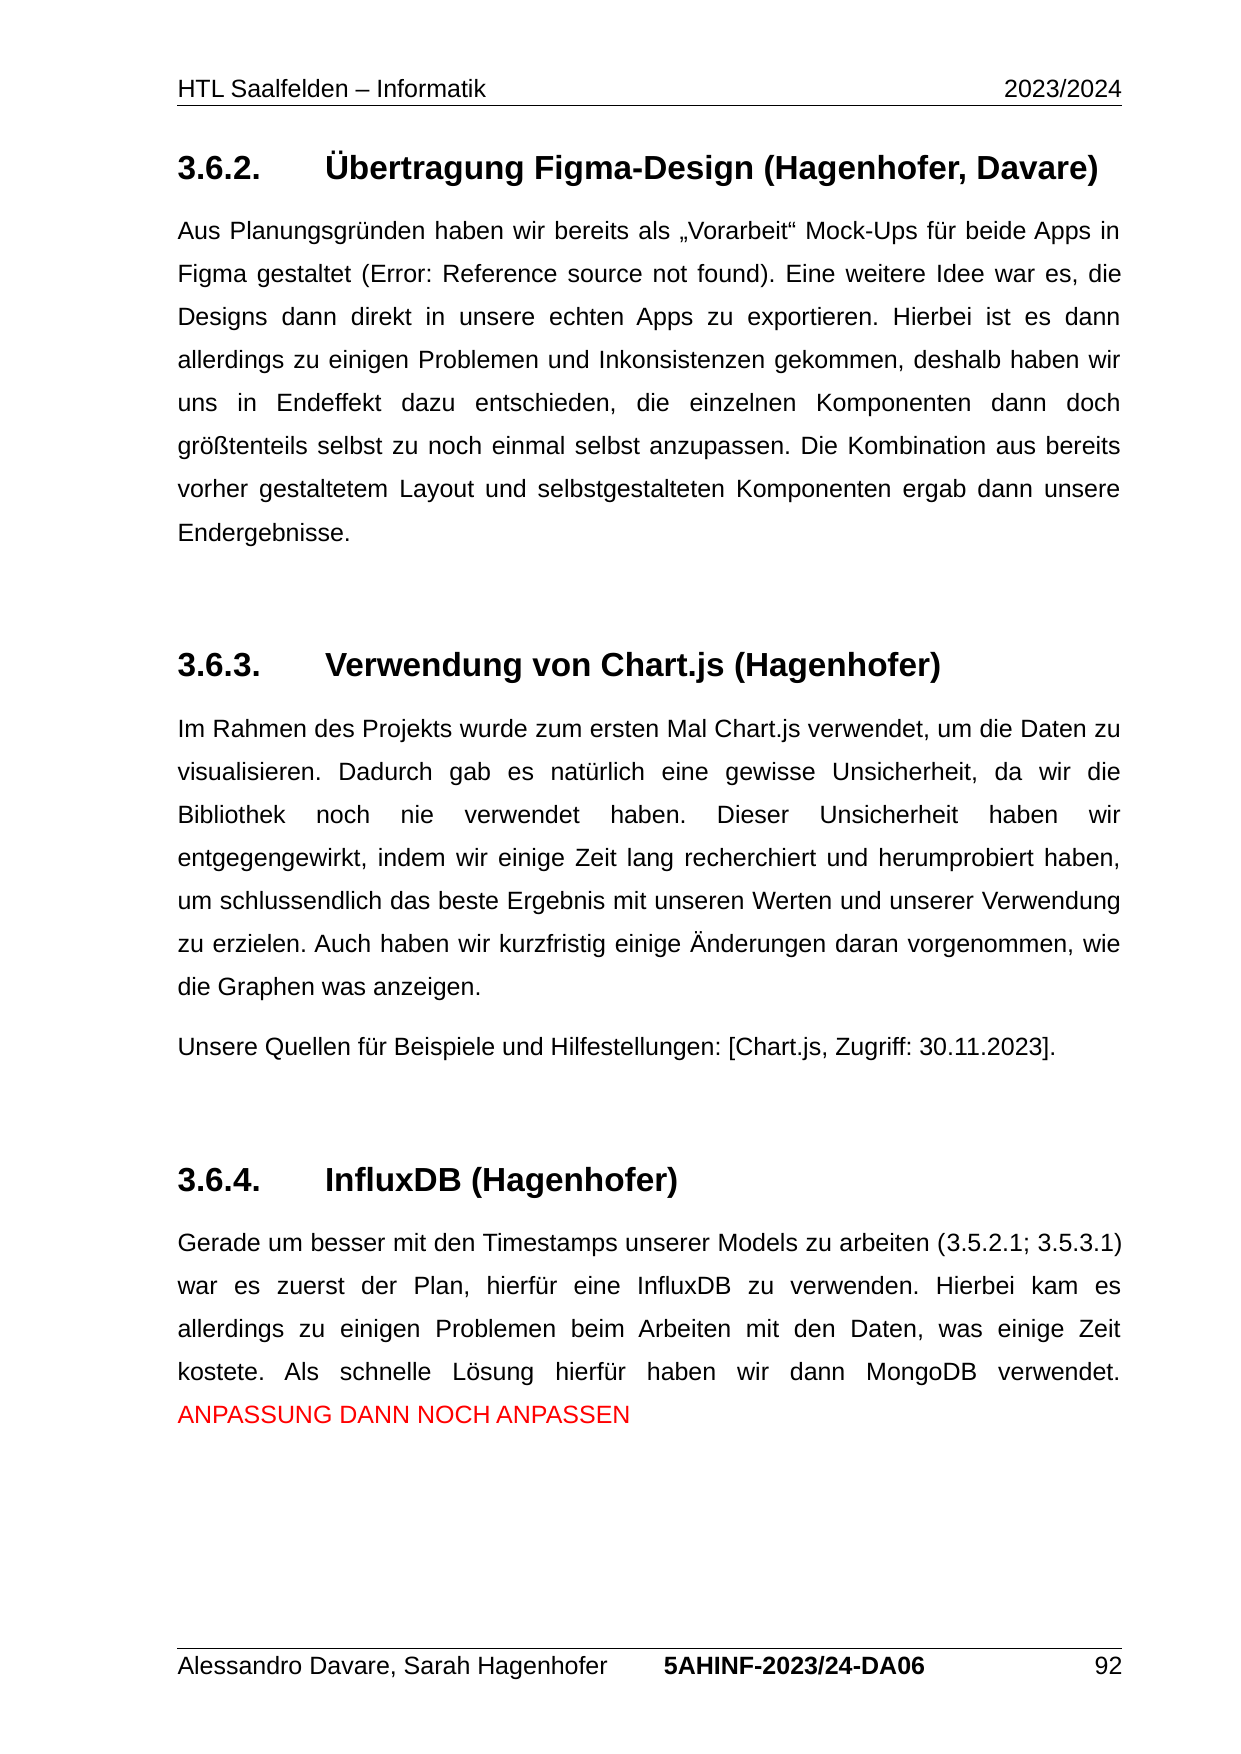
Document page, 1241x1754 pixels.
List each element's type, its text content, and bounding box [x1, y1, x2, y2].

text Gerade um besser mit den Timestamps unserer Models zu arbeiten (3.5.2.1; 3.5.3.1) war es zuerst der Plan, hierfür eine InfluxDB zu verwenden. Hierbei kam es allerdings zu einigen Problemen beim Arbeiten mit den Daten, was einige Zeit kostete. Als schnelle Lösung hierfür haben wir dann MongoDB verwendet. ANPASSUNG DANN NOCH ANPASSEN [177, 1228, 1122, 1429]
text Unsere Quellen für Beispiele und Hilfestellungen: [Chart.js, Zugriff: 30.11.2023]. [177, 1032, 1122, 1061]
text Im Rahmen des Projekts wurde zum ersten Mal Chart.js verwendet, um die Daten zu visualisieren. Dadurch gab es natürlich eine gewisse Unsicherheit, da wir die Bibliothek noch nie verwendet haben. Dieser Unsicherheit haben wir entgegengewirkt, indem wir einige Zeit lang recherchiert und herumprobiert haben, um schlussendlich das beste Ergebnis mit unseren Werten und unserer Verwendung zu erzielen. Auch haben wir kurzfristig einige Änderungen daran vorgenommen, wie die Graphen was anzeigen. [177, 713, 1122, 1001]
subtitle Übertragung Figma-Design (Hagenhofer, Davare) [177, 148, 1122, 186]
subtitle Verwendung von Chart.js (Hagenhofer) [177, 646, 1122, 684]
subtitle InfluxDB (Hagenhofer) [177, 1160, 1122, 1198]
